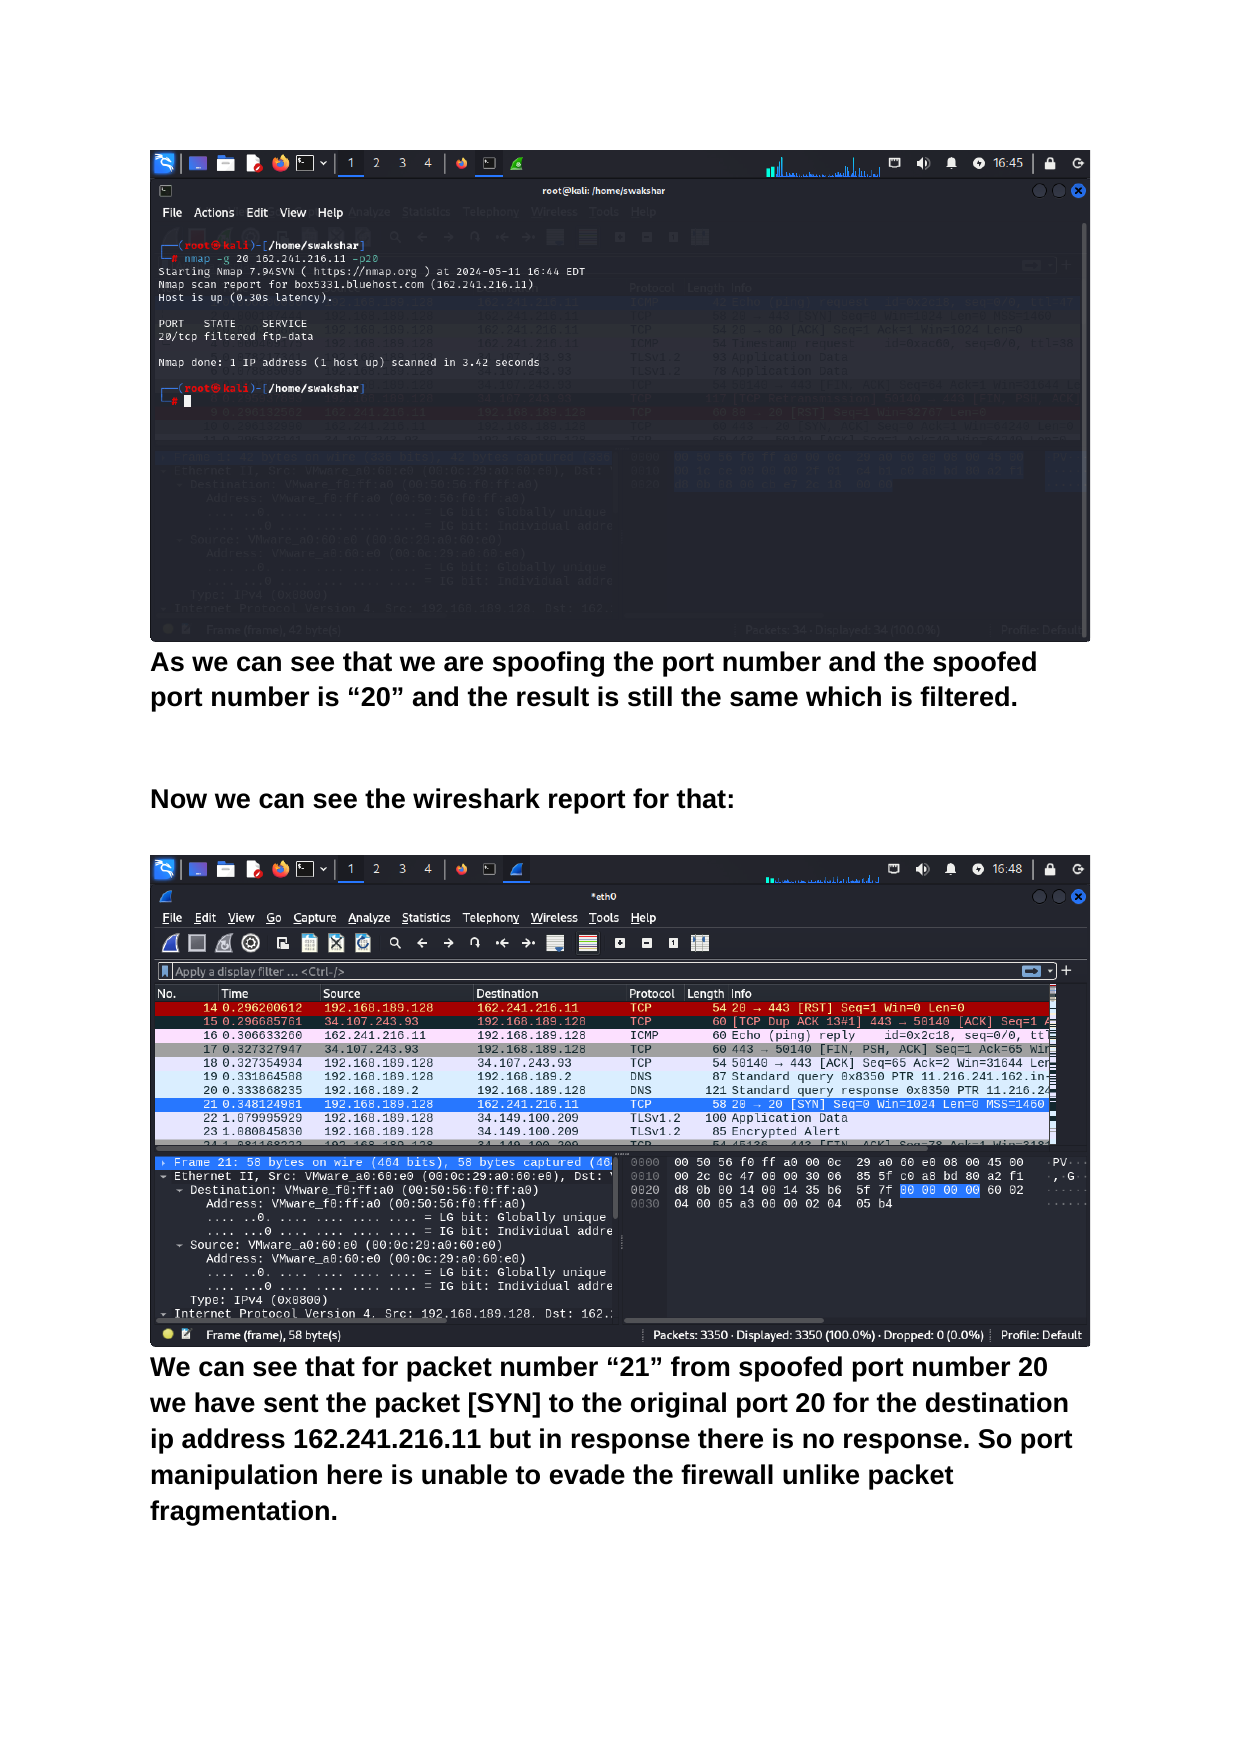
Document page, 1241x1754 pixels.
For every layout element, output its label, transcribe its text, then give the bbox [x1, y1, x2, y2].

picture [150, 855, 1091, 1347]
text We can see that for packet number “21” from spoofed port number 20 we have sent the packet [SYN] to the original port 20 for the destination ip address 162.241.216.11 but in response there is no response. So port manipulation here is unable to evade the firewall unlike packet fragmentation. [150, 1351, 1090, 1526]
text Now we can see the wireshark report for that: [150, 783, 1090, 815]
picture [150, 150, 1091, 642]
text As we can see that we are spoofing the port number and the spoofed port number is “20” and the result is still the same which is filtered. [150, 646, 1090, 713]
